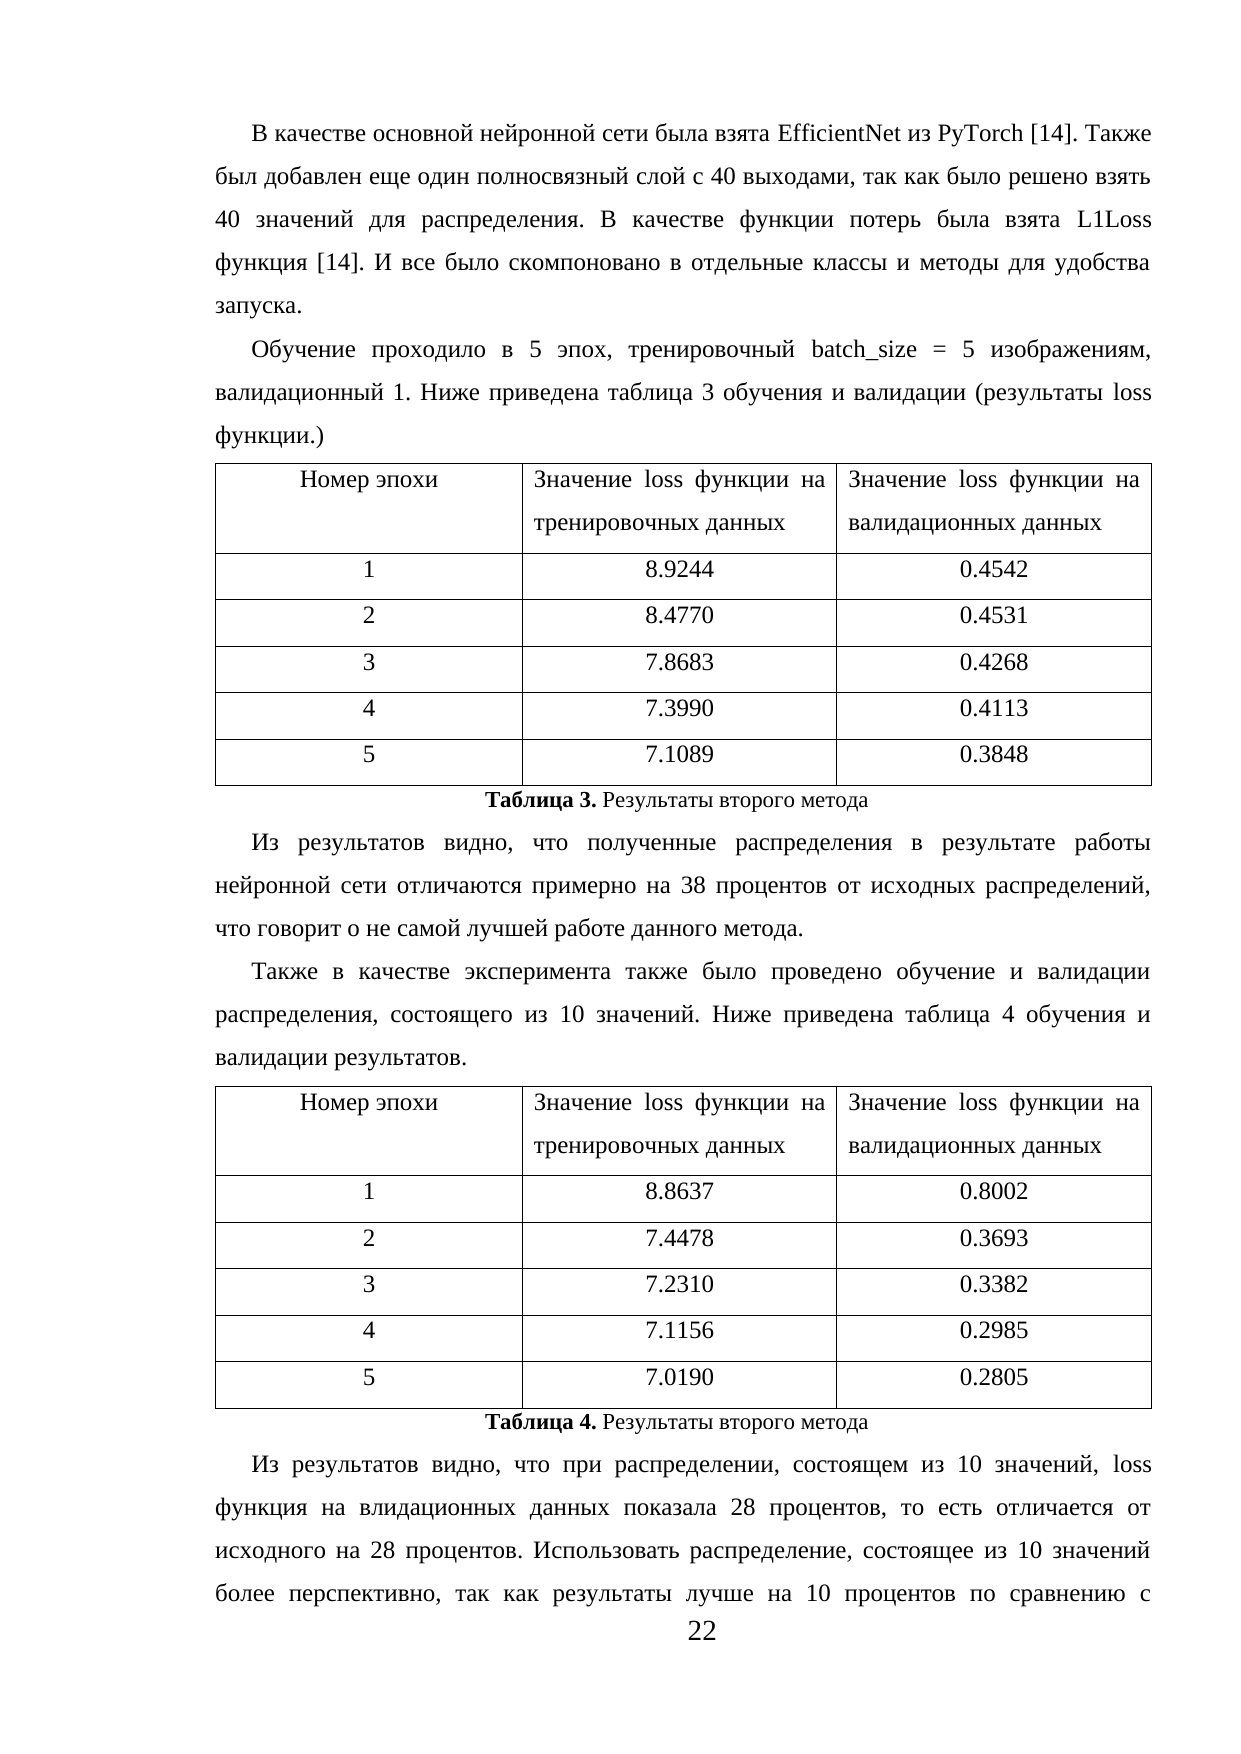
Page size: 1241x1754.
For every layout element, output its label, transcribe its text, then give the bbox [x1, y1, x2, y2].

table_cell 3 [216, 1269, 522, 1314]
table_cell 2 [216, 600, 522, 646]
table_cell 5 [216, 740, 522, 785]
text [215, 1449, 1152, 1607]
text Обучение проходило в 5 эпох, тренировочный batch_size = 5 изображениям, валидационный 1. Ниже приведена таблица 3 обучения и валидации (результаты loss функции.) [215, 334, 1152, 449]
table_cell 7.8683 [523, 647, 836, 692]
table_cell 7.0190 [523, 1362, 836, 1407]
table_header Значение loss функции на валидационных данных [837, 1087, 1151, 1175]
table_cell 7.3990 [523, 693, 836, 738]
table_cell 8.9244 [523, 554, 836, 599]
table_cell 1 [216, 554, 522, 599]
table_cell 7.4478 [523, 1223, 836, 1268]
table_header Значение loss функции на тренировочных данных [523, 1087, 836, 1175]
table_cell 0.3693 [837, 1223, 1151, 1268]
table_cell 0.2805 [837, 1362, 1151, 1407]
text Таблица 3. Результаты второго метода [215, 786, 1152, 812]
table_cell 0.4531 [837, 600, 1151, 646]
table_cell 4 [216, 1316, 522, 1361]
table_cell 8.8637 [523, 1176, 836, 1222]
table_cell 4 [216, 693, 522, 738]
text В качестве основной нейронной сети была взята EfficientNet из PyTorch [14]. Также был добавлен еще один полносвязный слой с 40 выходами, так как было решено взять 40 значений для распределения. В качестве функции потерь была взята L1Loss функция [14]. И все было скомпоновано в отдельные классы и методы для удобства запуска. [215, 118, 1152, 319]
table_cell 7.1156 [523, 1316, 836, 1361]
table_cell 0.3382 [837, 1269, 1151, 1314]
table_cell 2 [216, 1223, 522, 1268]
table_cell 8.4770 [523, 600, 836, 646]
table_cell 0.3848 [837, 740, 1151, 785]
text Из результатов видно, что полученные распределения в результате работы нейронной сети отличаются примерно на 38 процентов от исходных распределений, что говорит о не самой лучшей работе данного метода. [215, 827, 1152, 942]
text Также в качестве эксперимента также было проведено обучение и валидации распределения, состоящего из 10 значений. Ниже приведена таблица 4 обучения и валидации результатов. [215, 956, 1152, 1071]
table_header Значение loss функции на тренировочных данных [523, 464, 836, 553]
table_header Номер эпохи [216, 464, 522, 553]
table_cell 7.2310 [523, 1269, 836, 1314]
table_cell 0.4113 [837, 693, 1151, 738]
table_cell 0.8002 [837, 1176, 1151, 1222]
table_cell 3 [216, 647, 522, 692]
table_cell 1 [216, 1176, 522, 1222]
table_cell 7.1089 [523, 740, 836, 785]
table_header Номер эпохи [216, 1087, 522, 1175]
table_cell 5 [216, 1362, 522, 1407]
table_cell 0.4268 [837, 647, 1151, 692]
table_cell 0.2985 [837, 1316, 1151, 1361]
table_cell 0.4542 [837, 554, 1151, 599]
text Таблица 4. Результаты второго метода [215, 1409, 1152, 1435]
table_header Значение loss функции на валидационных данных [837, 464, 1151, 553]
